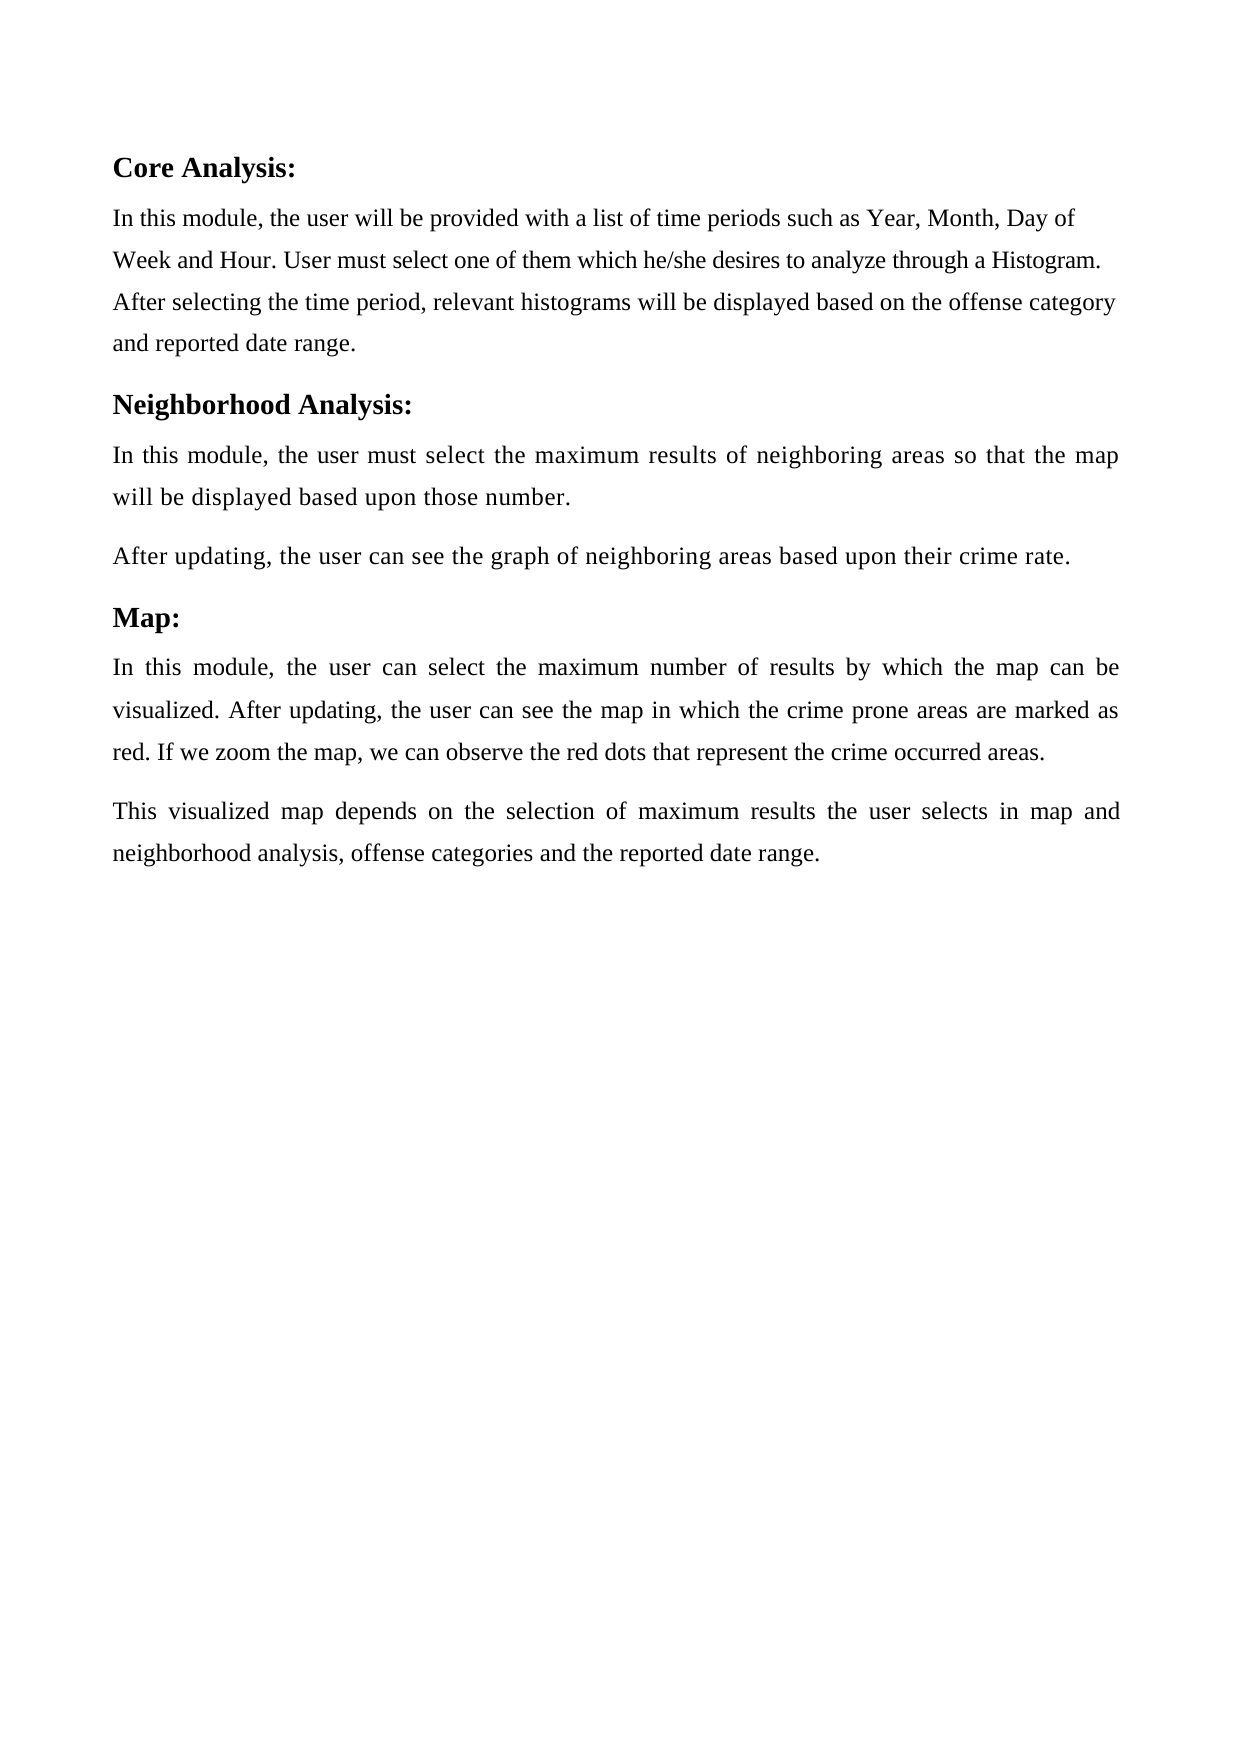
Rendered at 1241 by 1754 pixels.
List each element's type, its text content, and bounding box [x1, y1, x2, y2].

text In this module, the user will be provided with a list of time periods such as Year, Month, Day of Week and Hour. User must select one of them which he/she desires to analyze through a Histogram. After selecting the time period, relevant histograms will be displayed based on the offense category and reported date range. [112, 203, 1121, 357]
text In this module, the user must select the maximum results of neighboring areas so that the map will be displayed based upon those number. [112, 440, 1121, 511]
text In this module, the user can select the maximum number of results by which the map can be visualized. After updating, the user can see the map in which the crime prone areas are marked as red. If we zoom the map, we can observe the red dots that represent the crime occurred areas. [112, 652, 1121, 766]
text Core Analysis: [112, 150, 1128, 183]
text This visualized map depends on the selection of maximum results the user selects in map and neighborhood analysis, offense categories and the reported date range. [112, 796, 1121, 866]
text Neighborhood Analysis: [112, 387, 1128, 421]
text Map: [112, 600, 1128, 633]
text After updating, the user can see the graph of neighboring areas based upon their crime rate. [112, 541, 1121, 569]
